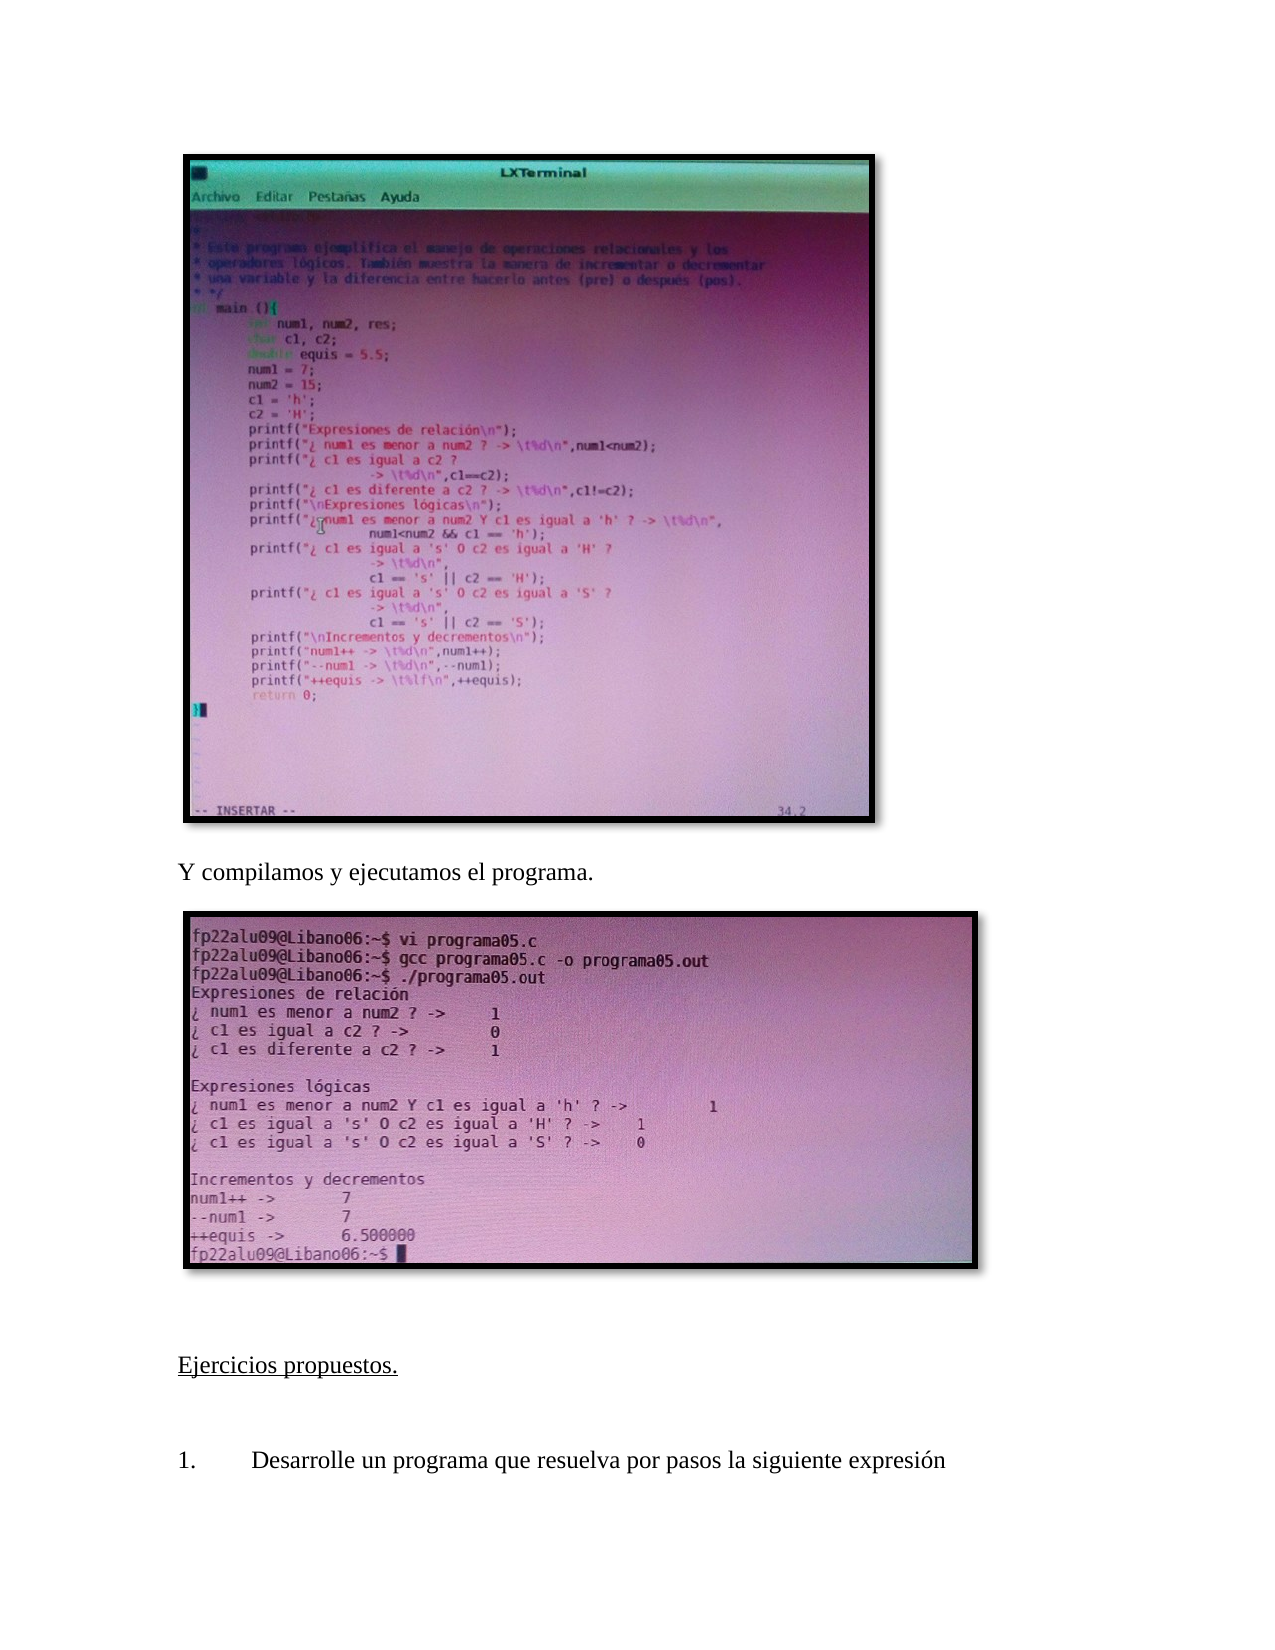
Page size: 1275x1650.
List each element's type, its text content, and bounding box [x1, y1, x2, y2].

picture [190, 917, 972, 1263]
picture [190, 160, 869, 816]
text Ejercicios propuestos. [177, 1350, 1098, 1378]
text 1. Desarrolle un programa que resuelva por pasos la siguiente expresión [177, 1445, 1098, 1474]
text Y compilamos y ejecutamos el programa. [177, 857, 1098, 886]
